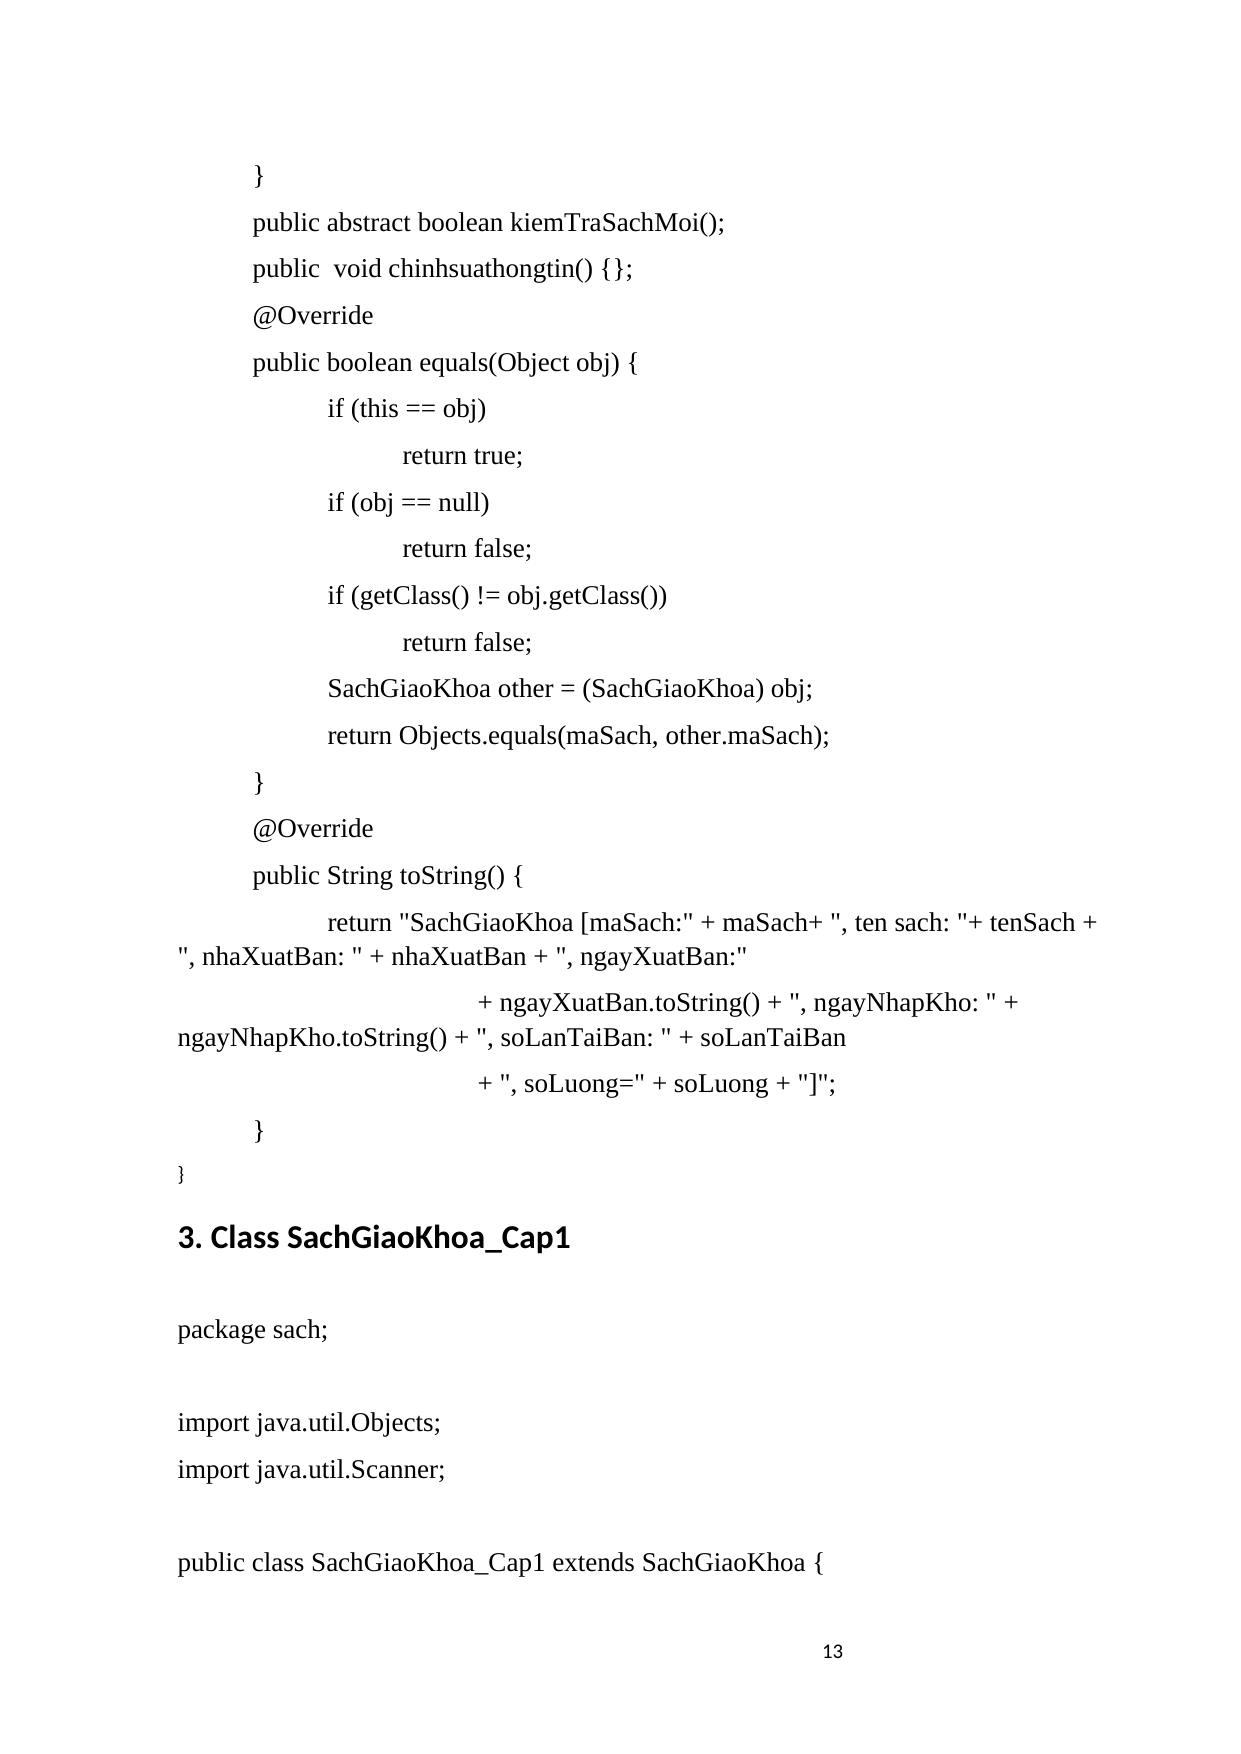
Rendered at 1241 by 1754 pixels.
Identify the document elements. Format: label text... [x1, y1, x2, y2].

subtitle Class SachGiaoKhoa_Cap1 [177, 1216, 1122, 1256]
text public void chinhsuathongtin() {}; [177, 252, 1122, 283]
text public abstract boolean kiemTraSachMoi(); [177, 206, 1122, 237]
text if (getClass() != obj.getClass()) [177, 579, 1122, 610]
text public boolean equals(Object obj) { [177, 346, 1122, 377]
text } [177, 159, 1122, 190]
text if (obj == null) [177, 486, 1122, 517]
text public class SachGiaoKhoa_Cap1 extends SachGiaoKhoa { [177, 1547, 1122, 1578]
text } [177, 1114, 1122, 1145]
text return true; [177, 439, 1122, 470]
text package sach; [177, 1313, 1122, 1344]
text + ngayXuatBan.toString() + ", ngayNhapKho: " + ngayNhapKho.toString() + ", soLanTaiBan: " + soLanTaiBan [177, 987, 1122, 1052]
text return Objects.equals(maSach, other.maSach); [177, 719, 1122, 750]
text } [177, 766, 1122, 797]
text @Override [177, 812, 1122, 843]
text SachGiaoKhoa other = (SachGiaoKhoa) obj; [177, 672, 1122, 703]
text return false; [177, 626, 1122, 657]
text import java.util.Scanner; [177, 1453, 1122, 1484]
text if (this == obj) [177, 392, 1122, 423]
text return false; [177, 532, 1122, 563]
text } [177, 1161, 1122, 1186]
text public String toString() { [177, 859, 1122, 890]
text return "SachGiaoKhoa [maSach:" + maSach+ ", ten sach: "+ tenSach + ", nhaXuatBan: " + nhaXuatBan + ", ngayXuatBan:" [177, 906, 1122, 971]
text @Override [177, 299, 1122, 330]
text import java.util.Objects; [177, 1407, 1122, 1438]
text + ", soLuong=" + soLuong + "]"; [177, 1067, 1122, 1098]
